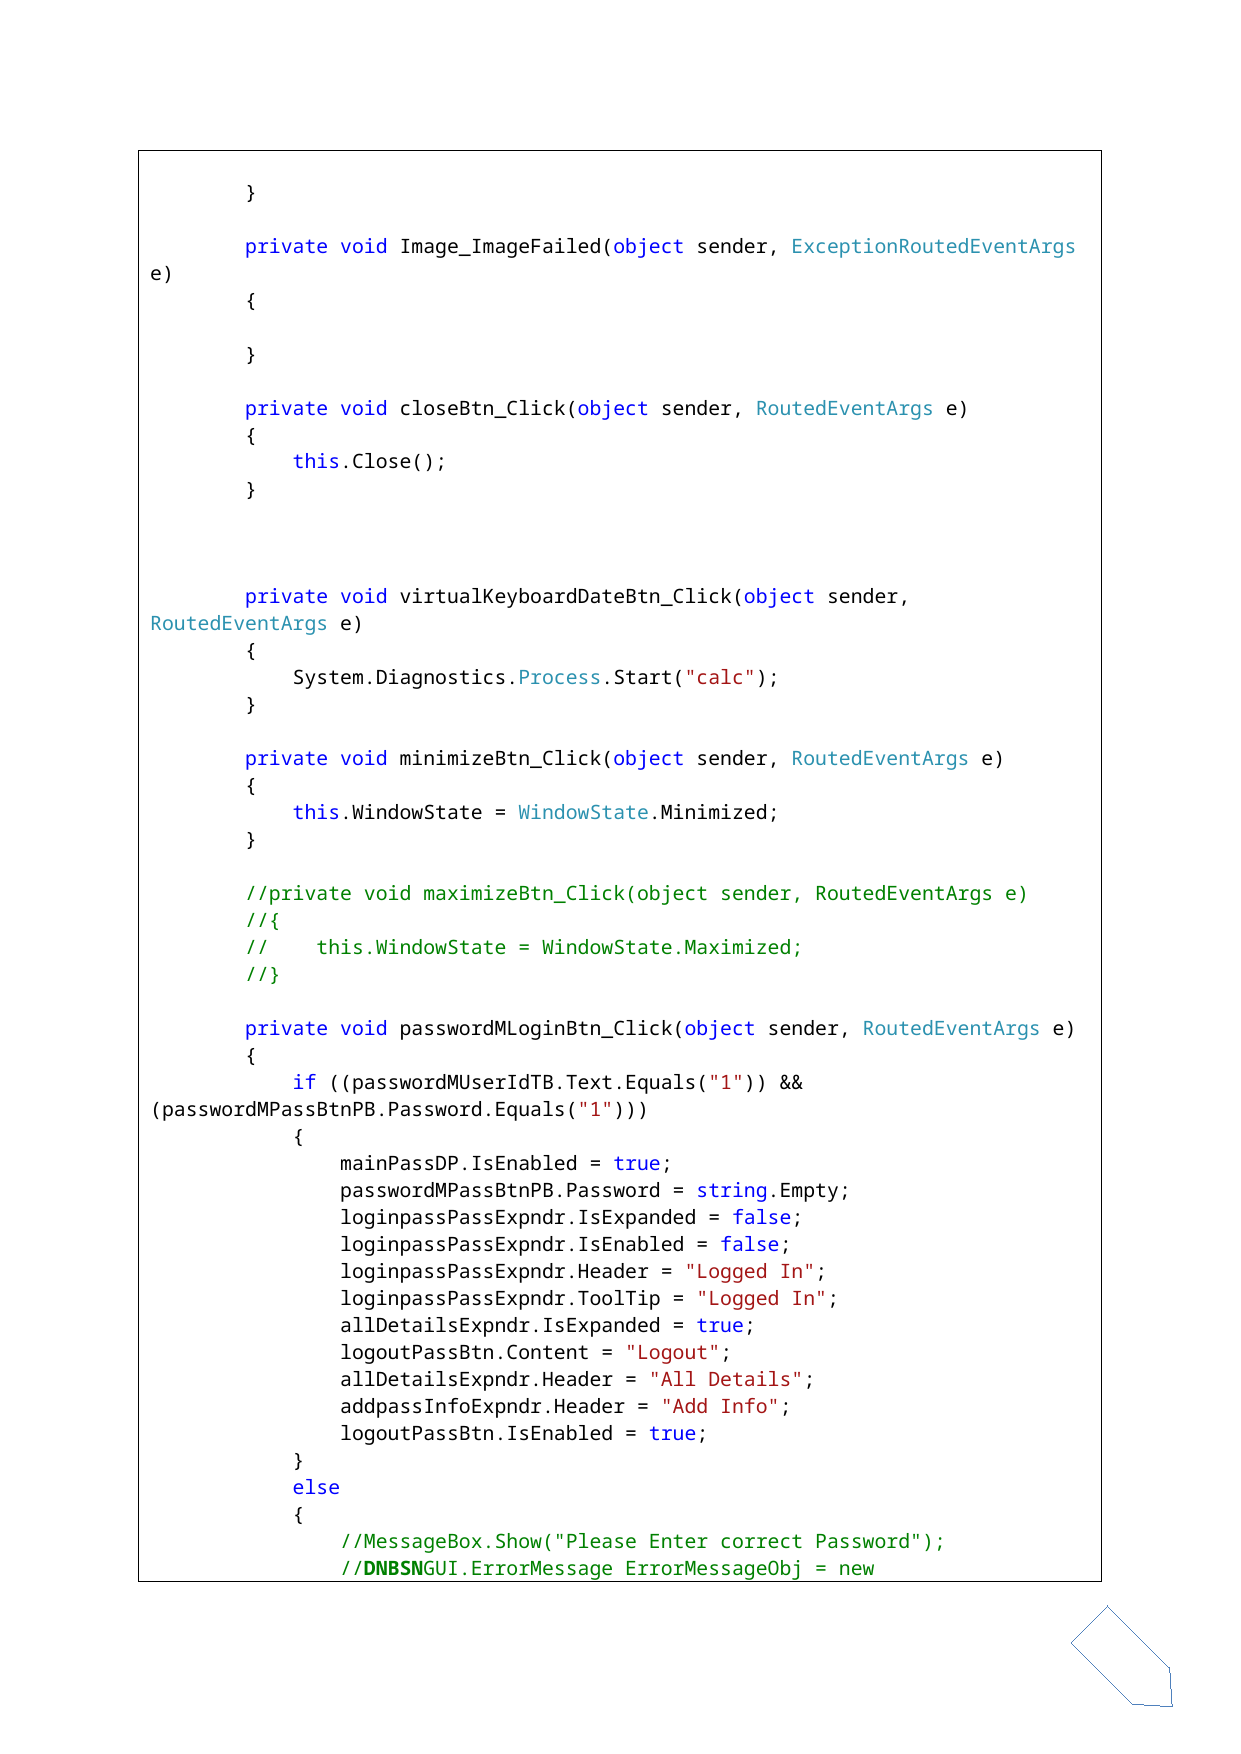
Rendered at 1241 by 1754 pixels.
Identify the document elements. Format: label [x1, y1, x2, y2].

table_cell [139, 151, 1101, 1581]
